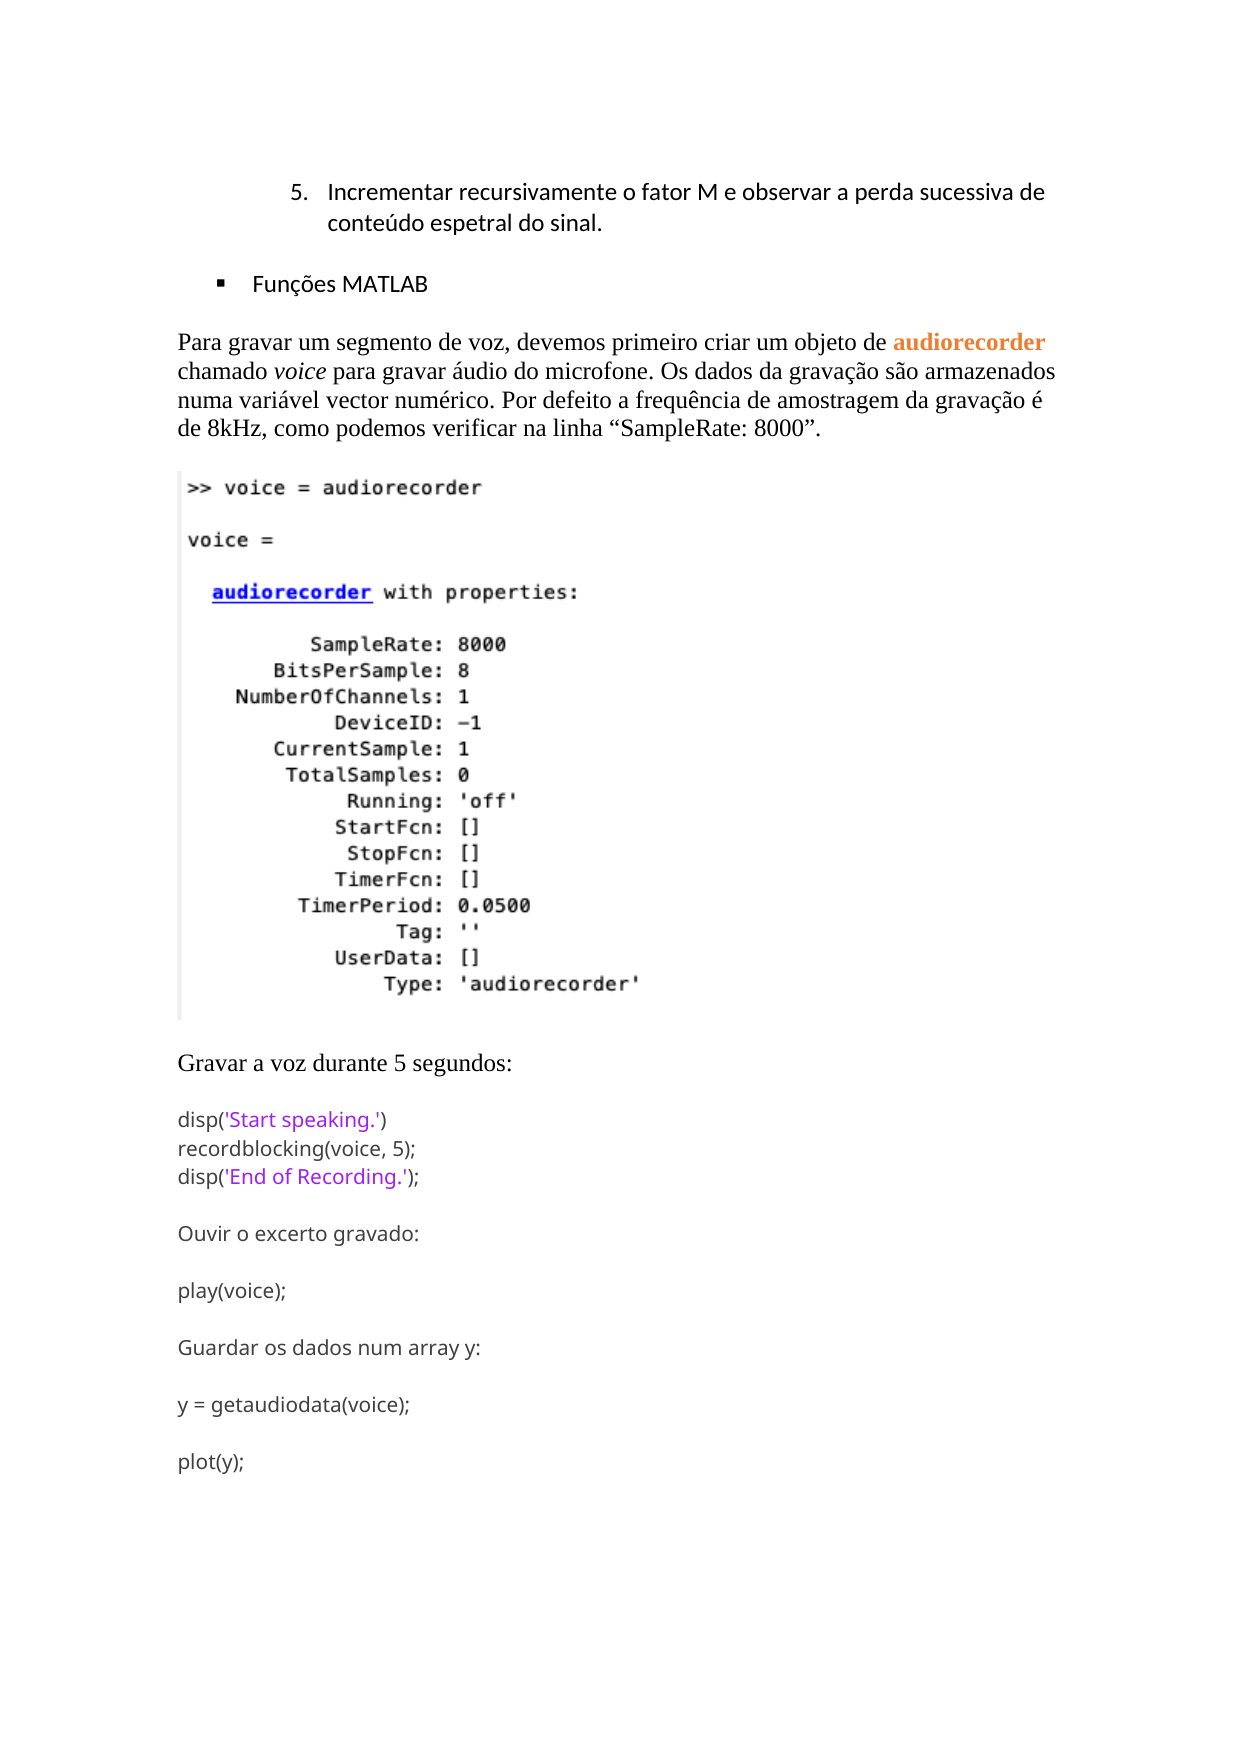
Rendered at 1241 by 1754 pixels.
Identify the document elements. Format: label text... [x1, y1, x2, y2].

text Gravar a voz durante 5 segundos: [177, 1048, 1063, 1077]
list Funções MATLAB [215, 268, 1063, 298]
text y = getaudiodata(voice); [177, 1390, 1063, 1418]
list Incrementar recursivamente o fator M e observar a perda sucessiva de conteúdo espetral do sinal. [290, 176, 1063, 237]
text Ouvir o excerto gravado: [177, 1219, 1063, 1248]
text play(voice); [177, 1276, 1063, 1305]
text recordblocking(voice, 5); [177, 1134, 1063, 1162]
text Para gravar um segmento de voz, devemos primeiro criar um objeto de audiorecorder chamado voice para gravar áudio do microfone. Os dados da gravação são armazenados numa variável vector numérico. Por defeito a frequência de amostragem da gravação é de 8kHz, como podemos verificar na linha “SampleRate: 8000”. [177, 327, 1063, 442]
picture [177, 471, 685, 1020]
text disp('End of Recording.'); [177, 1162, 1063, 1191]
text Guardar os dados num array y: [177, 1333, 1063, 1362]
text disp('Start speaking.') [177, 1106, 1063, 1134]
text plot(y); [177, 1447, 1063, 1475]
